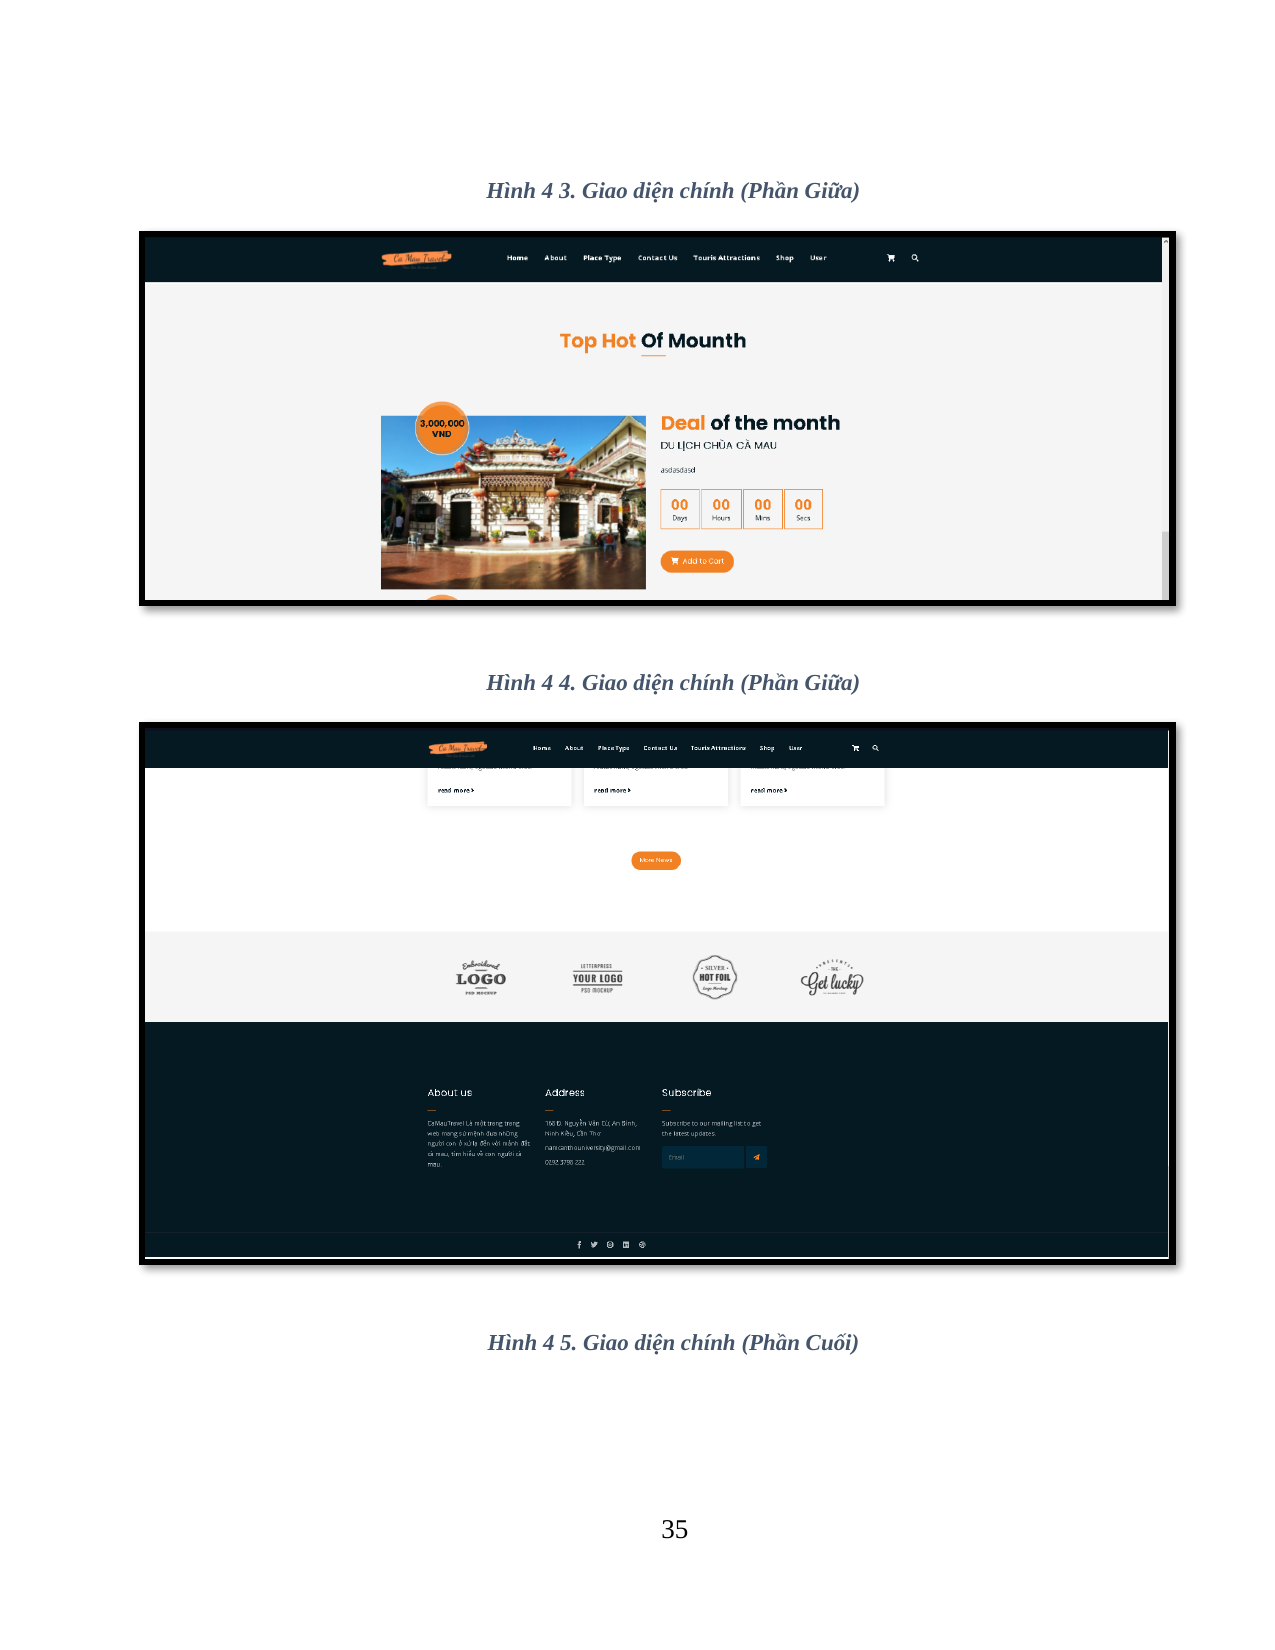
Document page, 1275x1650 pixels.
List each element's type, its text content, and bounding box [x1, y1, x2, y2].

text Hình 4 4. Giao diện chính (Phần Giữa) [133, 668, 1157, 695]
text Hình 4 3. Giao diện chính (Phần Giữa) [133, 177, 1157, 203]
picture [145, 237, 1169, 600]
text Hình 4 5. Giao diện chính (Phần Cuối) [133, 1329, 1157, 1355]
picture [145, 728, 1169, 1259]
